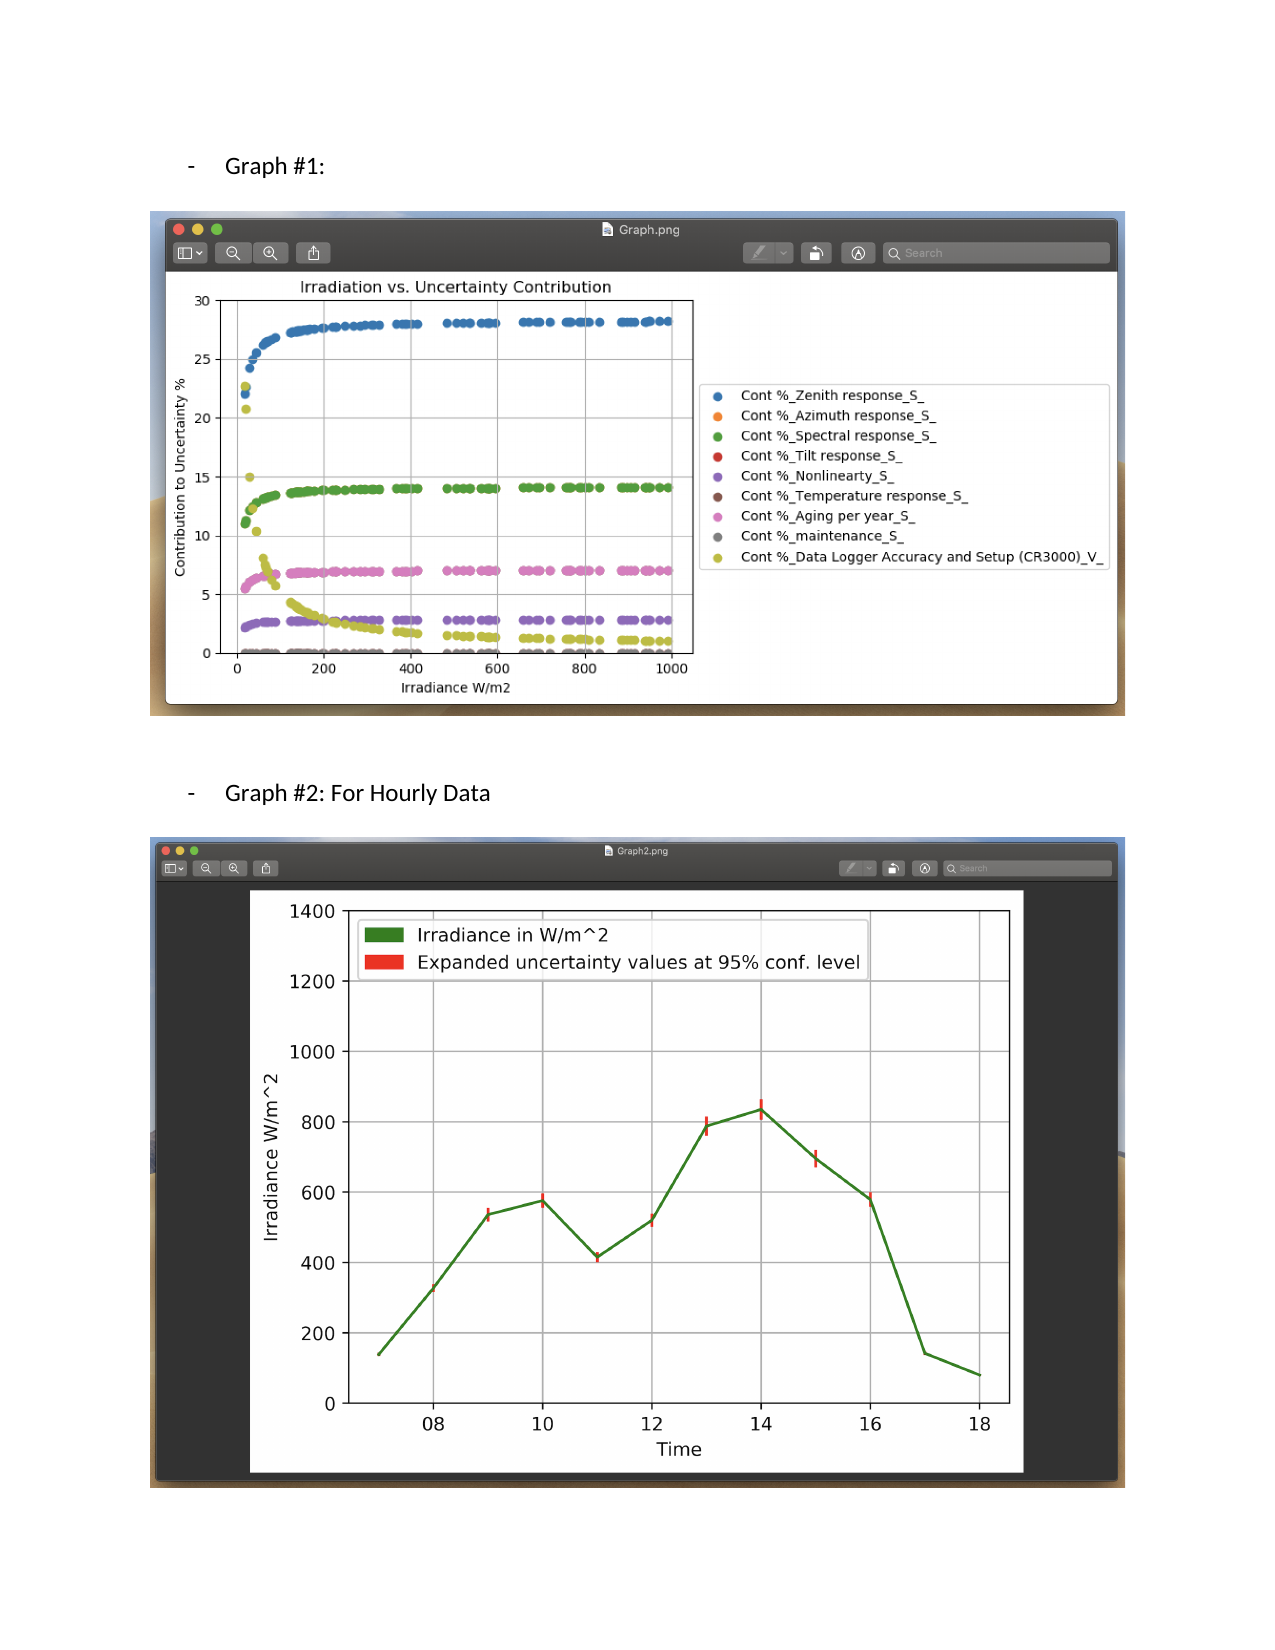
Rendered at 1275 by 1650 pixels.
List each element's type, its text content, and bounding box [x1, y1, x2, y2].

picture [150, 211, 1125, 716]
list Graph #2: For Hourly Data [187, 777, 1125, 807]
list Graph #1: [187, 150, 1125, 181]
picture [150, 837, 1125, 1488]
